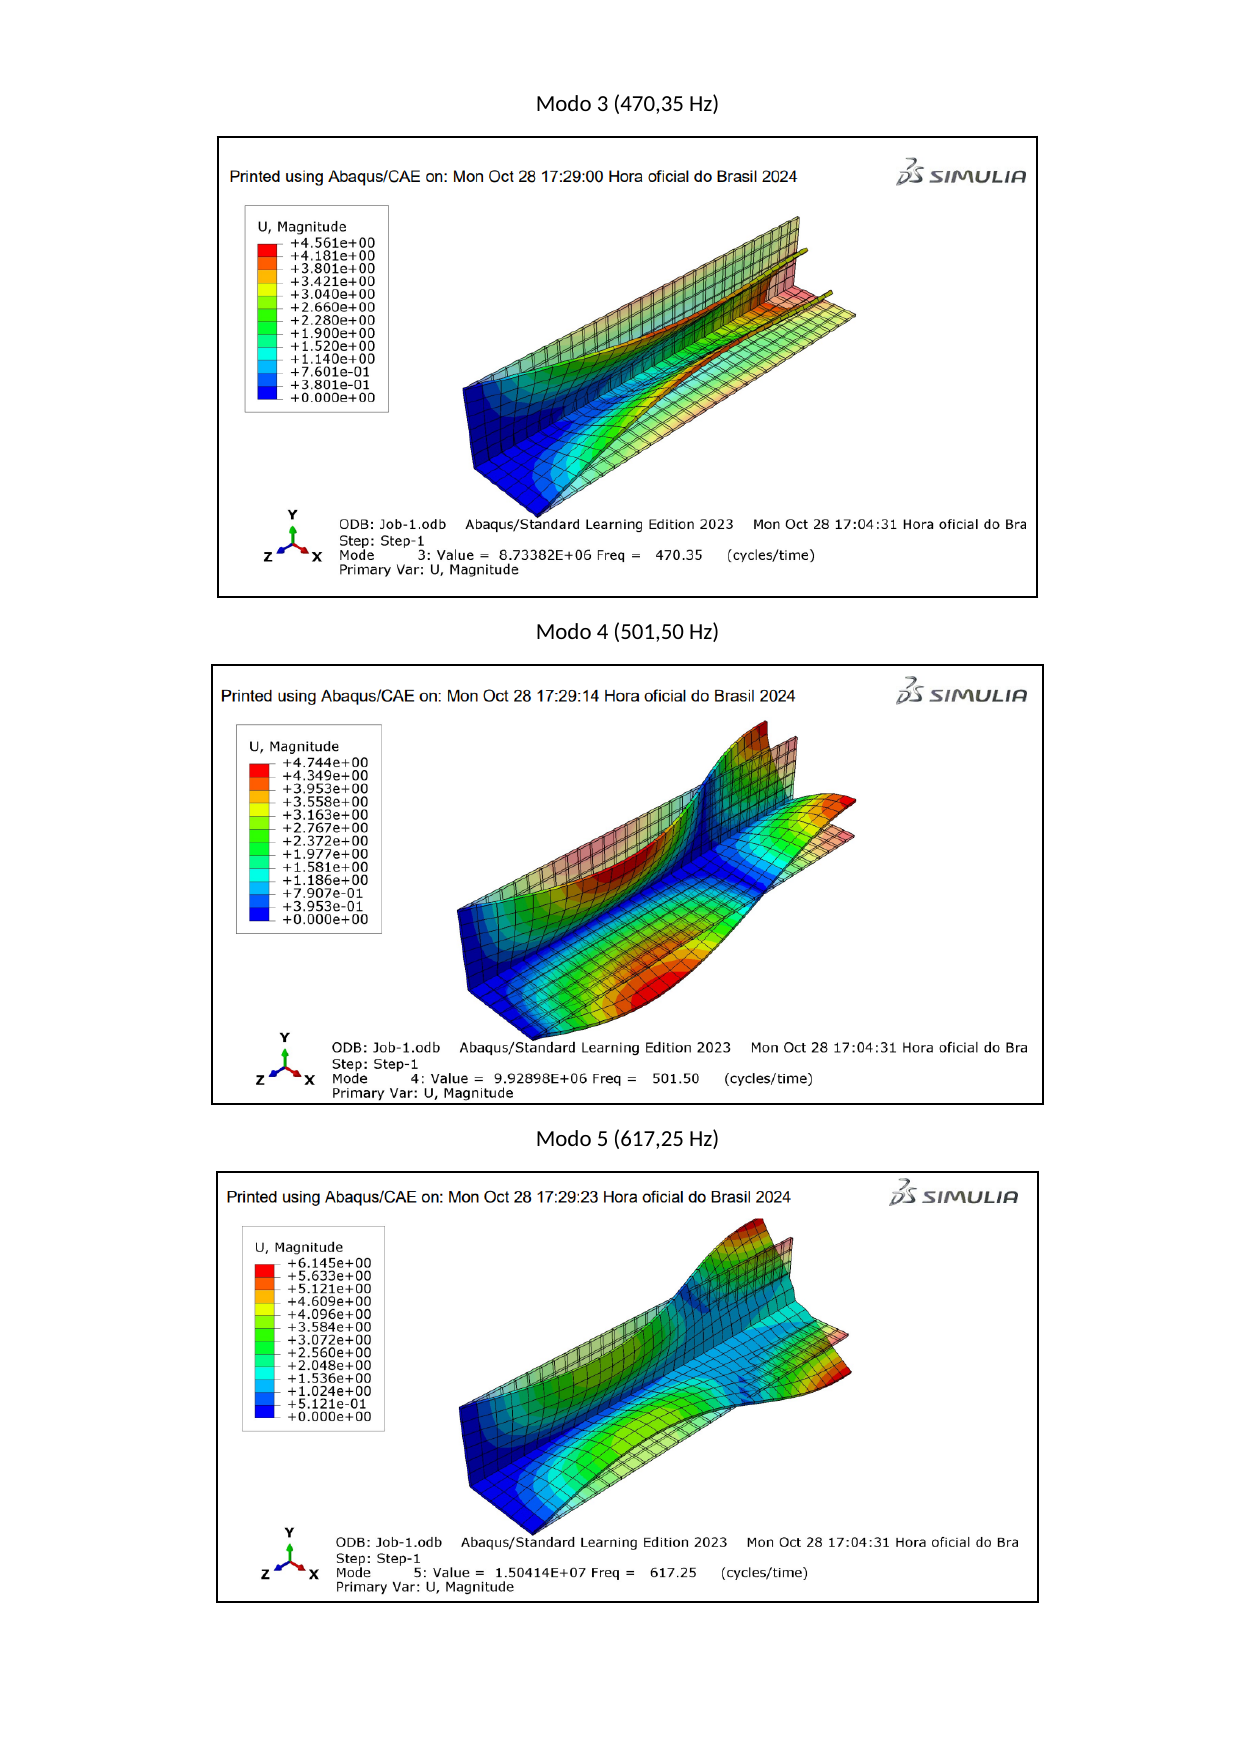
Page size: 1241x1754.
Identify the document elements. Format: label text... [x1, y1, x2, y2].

text Modo 5 (617,25 Hz) [148, 1124, 1107, 1152]
picture [213, 666, 1042, 1103]
text Modo 3 (470,35 Hz) [148, 89, 1107, 117]
text Modo 4 (501,50 Hz) [148, 617, 1107, 645]
picture [219, 138, 1036, 596]
picture [218, 1173, 1037, 1601]
